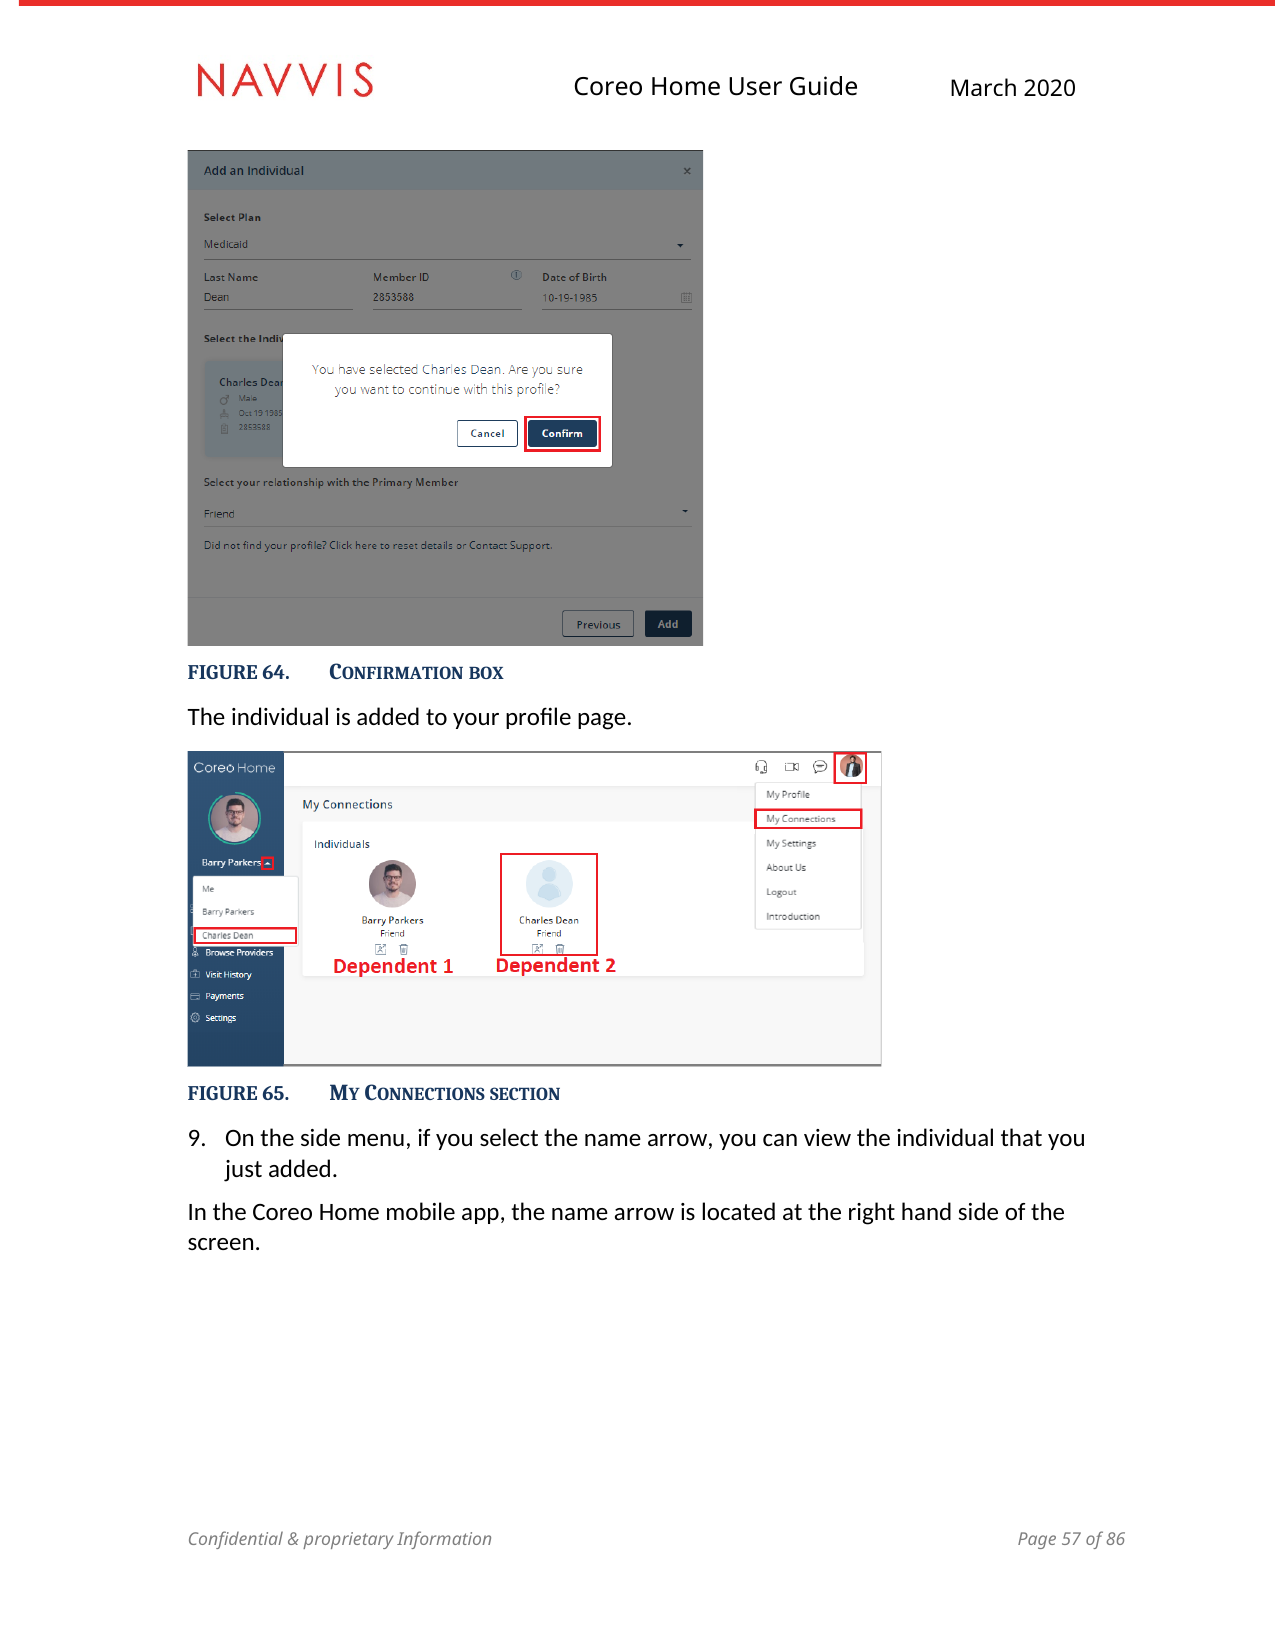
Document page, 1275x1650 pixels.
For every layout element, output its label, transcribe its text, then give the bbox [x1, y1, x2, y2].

picture [187, 55, 383, 104]
text Confirmation box [187, 658, 1087, 685]
text In the Coreo Home mobile app, the name arrow is located at the right hand side of the screen. [187, 1196, 1087, 1257]
text The individual is added to your profile page. [187, 701, 1087, 732]
list On the side menu, if you select the name arrow, you can view the individual that you just added. [187, 1122, 1087, 1183]
text My Connections section [187, 1079, 1087, 1106]
picture [187, 150, 704, 646]
picture [187, 751, 882, 1067]
